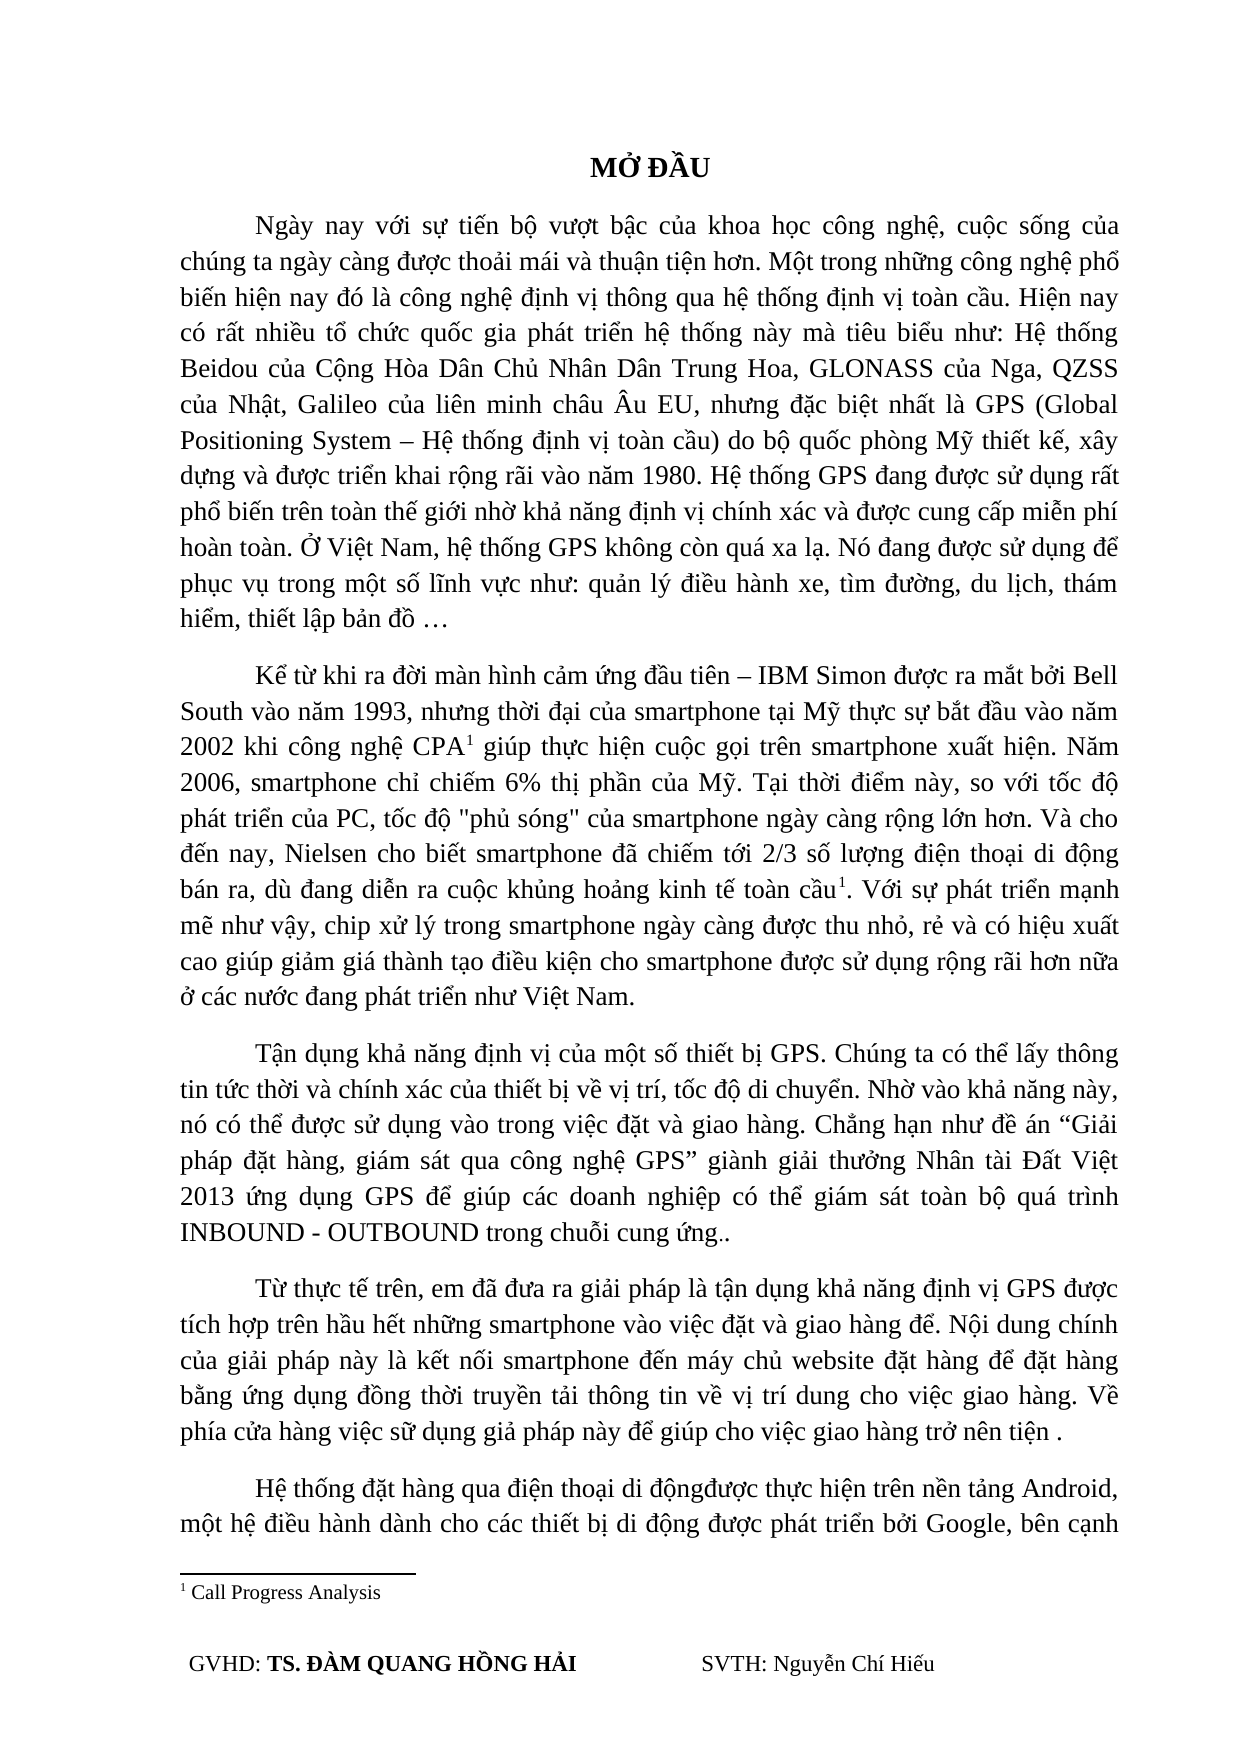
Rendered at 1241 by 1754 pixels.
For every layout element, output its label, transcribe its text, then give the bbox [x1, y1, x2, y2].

text MỞ ĐẦU [180, 150, 1120, 183]
text Ngày nay với sự tiến bộ vượt bậc của khoa học công nghệ, cuộc sống của chúng ta ngày càng được thoải mái và thuận tiện hơn. Một trong những công nghệ phổ biến hiện nay đó là công nghệ định vị thông qua hệ thống định vị toàn cầu. Hiện nay có rất nhiều tổ chức quốc gia phát triển hệ thống này mà tiêu biểu như: Hệ thống Beidou của Cộng Hòa Dân Chủ Nhân Dân Trung Hoa, GLONASS của Nga, QZSS của Nhật, Galileo của liên minh châu Âu EU, nhưng đặc biệt nhất là GPS (Global Positioning System – Hệ thống định vị toàn cầu) do bộ quốc phòng Mỹ thiết kế, xây dựng và được triển khai rộng rãi vào năm 1980. Hệ thống GPS đang được sử dụng rất phổ biến trên toàn thế giới nhờ khả năng định vị chính xác và được cung cấp miễn phí hoàn toàn. Ở Việt Nam, hệ thống GPS không còn quá xa lạ. Nó đang được sử dụng để phục vụ trong một số lĩnh vực như: quản lý điều hành xe, tìm đường, du lịch, thám hiểm, thiết lập bản đồ … [180, 209, 1120, 633]
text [180, 1472, 1120, 1539]
text Kể từ khi ra đời màn hình cảm ứng đầu tiên – IBM Simon được ra mắt bởi Bell South vào năm 1993, nhưng thời đại của smartphone tại Mỹ thực sự bắt đầu vào năm 2002 khi công nghệ CPA1 giúp thực hiện cuộc gọi trên smartphone xuất hiện. Năm 2006, smartphone chỉ chiếm 6% thị phần của Mỹ. Tại thời điểm này, so với tốc độ phát triển của PC, tốc độ "phủ sóng" của smartphone ngày càng rộng lớn hơn. Và cho đến nay, Nielsen cho biết smartphone đã chiếm tới 2/3 số lượng điện thoại di động bán ra, dù đang diễn ra cuộc khủng hoảng kinh tế toàn cầu. Với sự phát triển mạnh mẽ như vậy, chip xử lý trong smartphone ngày càng được thu nhỏ, rẻ và có hiệu xuất cao giúp giảm giá thành tạo điều kiện cho smartphone được sử dụng rộng rãi hơn nữa ở các nước đang phát triển như Việt Nam. [180, 659, 1120, 1012]
text Từ thực tế trên, em đã đưa ra giải pháp là tận dụng khả năng định vị GPS được tích hợp trên hầu hết những smartphone vào việc đặt và giao hàng để. Nội dung chính của giải pháp này là kết nối smartphone đến máy chủ website đặt hàng để đặt hàng bằng ứng dụng đồng thời truyền tải thông tin về vị trí dung cho việc giao hàng. Về phía cửa hàng việc sữ dụng giả pháp này để giúp cho việc giao hàng trở nên tiện . [180, 1272, 1120, 1446]
text Tận dụng khả năng định vị của một số thiết bị GPS. Chúng ta có thể lấy thông tin tức thời và chính xác của thiết bị về vị trí, tốc độ di chuyển. Nhờ vào khả năng này, nó có thể được sử dụng vào trong việc đặt và giao hàng. Chẳng hạn như đề án “Giải pháp đặt hàng, giám sát qua công nghệ GPS” giành giải thưởng Nhân tài Đất Việt 2013 ứng dụng GPS để giúp các doanh nghiệp có thể giám sát toàn bộ quá trình INBOUND - OUTBOUND trong chuỗi cung ứng.. [180, 1037, 1120, 1247]
